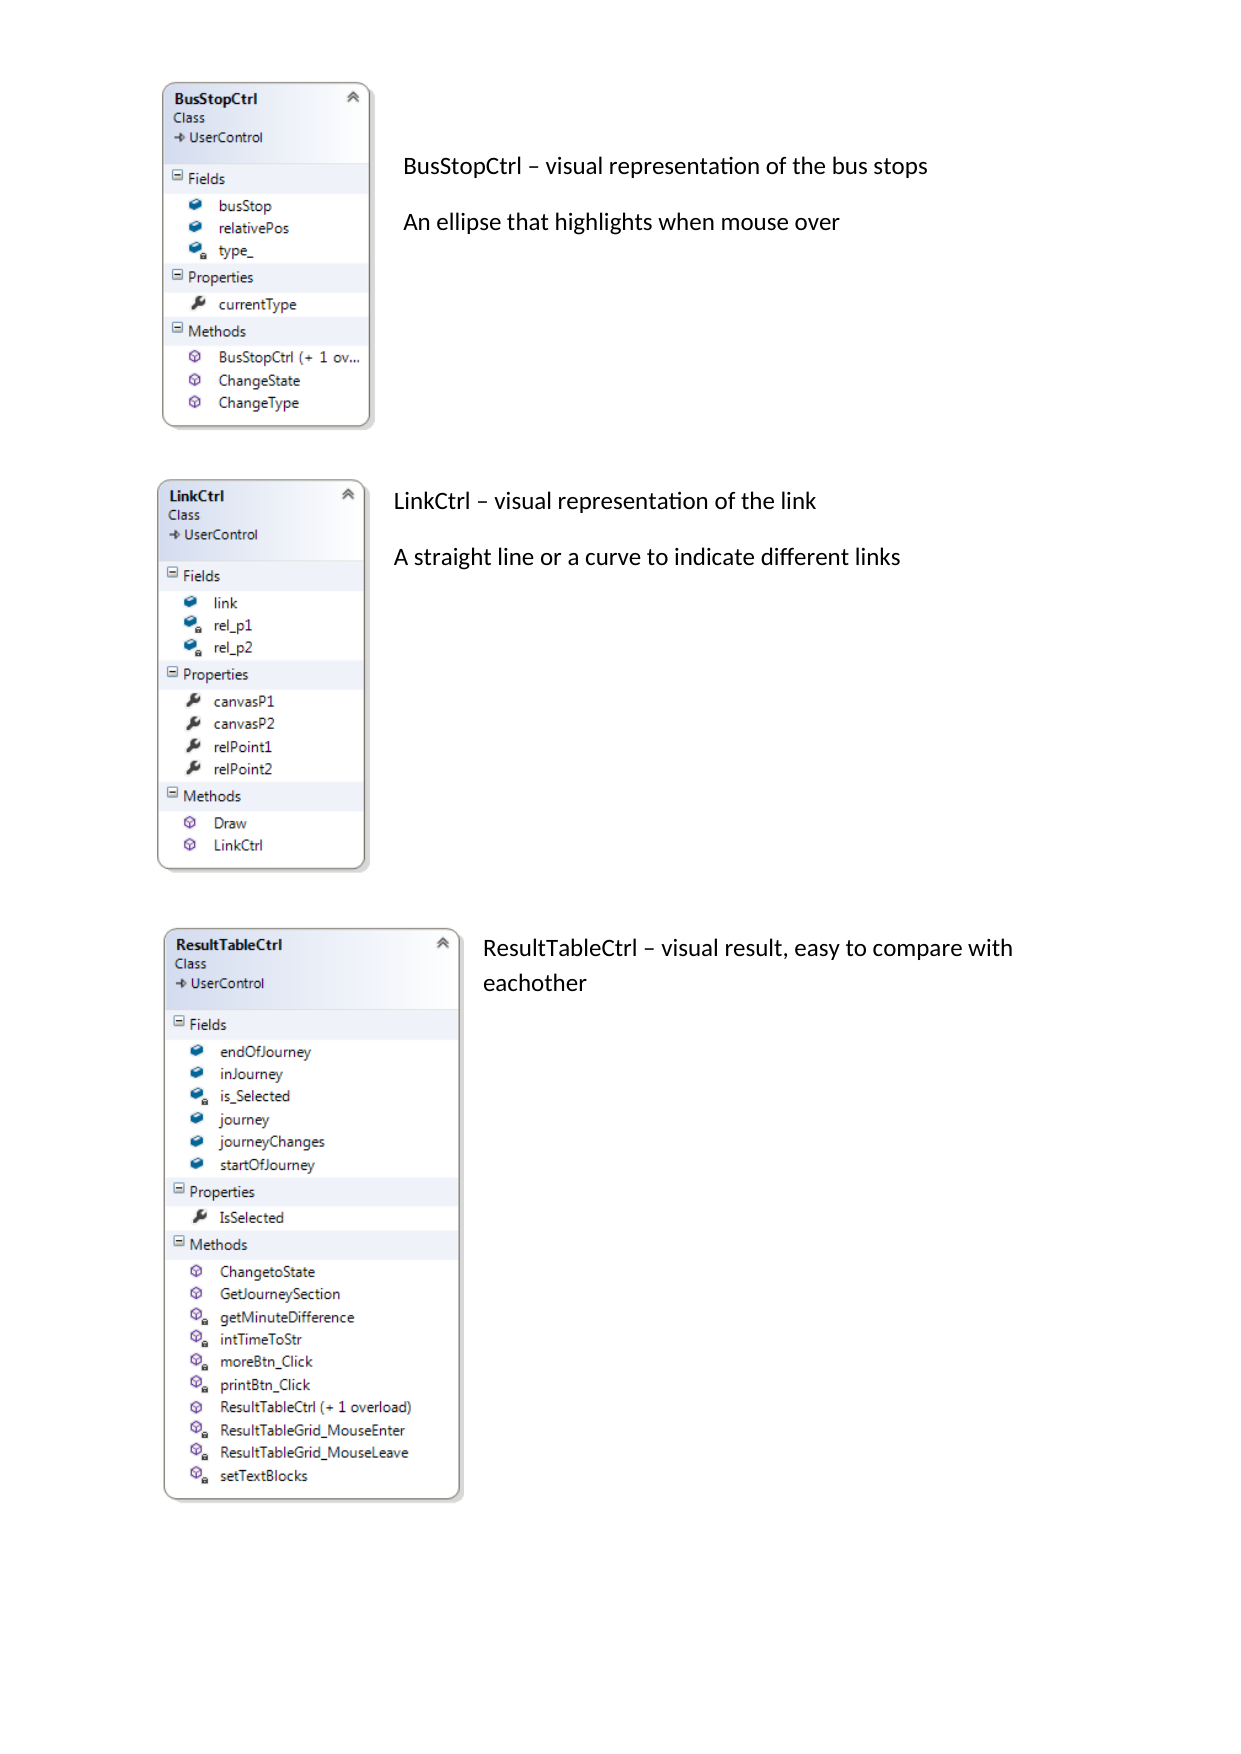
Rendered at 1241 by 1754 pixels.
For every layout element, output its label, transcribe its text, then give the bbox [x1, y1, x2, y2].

text A straight line or a curve to indicate different links [375, 541, 1090, 571]
text BusStopCtrl – visual representation of the bus stops [385, 150, 1090, 181]
picture [150, 920, 464, 1516]
text ResultTableCtrl – visual result, easy to compare with eachother [464, 932, 1090, 997]
picture [150, 475, 375, 887]
text LinkCtrl – visual representation of the link [375, 485, 1090, 516]
picture [150, 75, 385, 432]
text An ellipse that highlights when mouse over [385, 206, 1090, 236]
